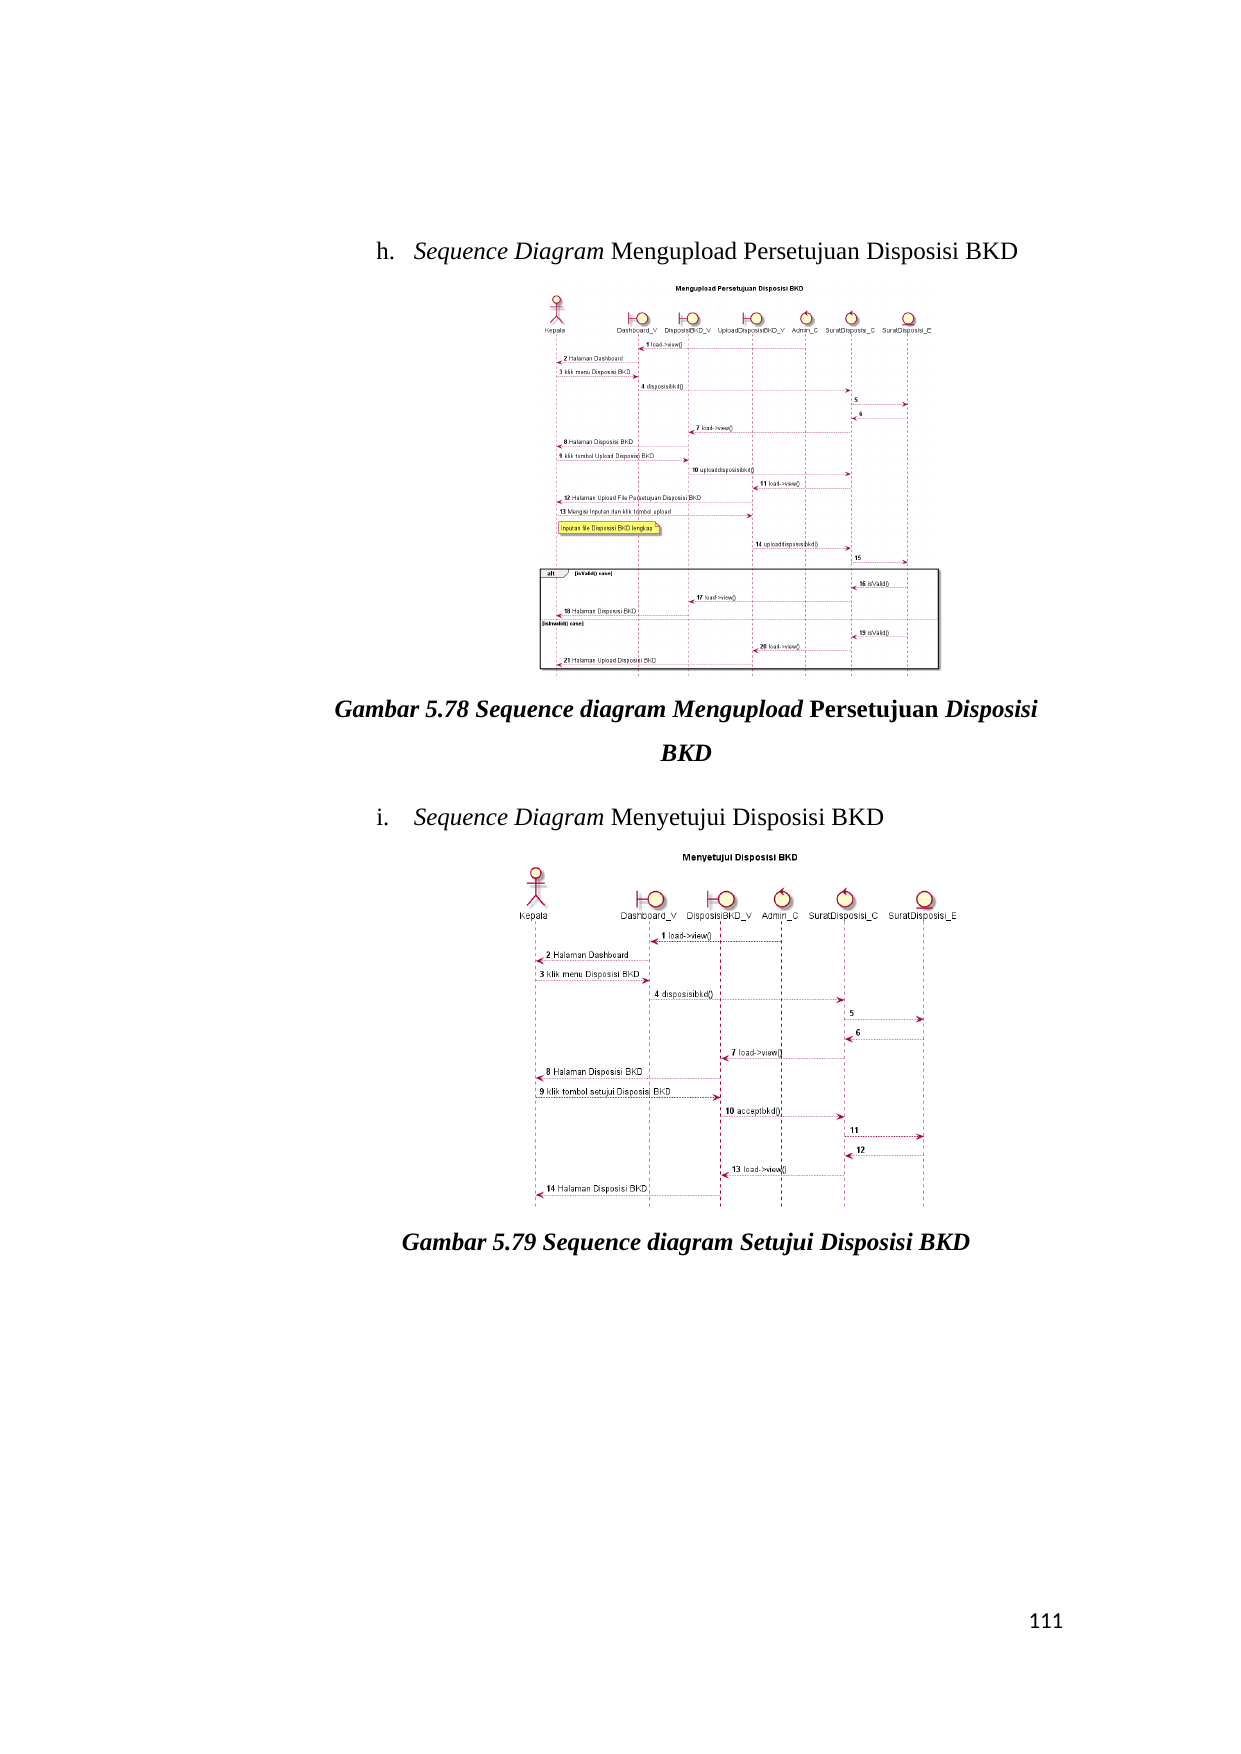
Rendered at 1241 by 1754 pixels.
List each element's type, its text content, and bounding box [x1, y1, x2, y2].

list Sequence Diagram Mengupload Persetujuan Disposisi BKD [376, 236, 1063, 265]
picture [534, 279, 943, 681]
list Sequence Diagram Menyetujui Disposisi BKD [376, 802, 1063, 830]
text Gambar 5.78 Sequence diagram Mengupload Persetujuan Disposisi BKD [311, 694, 1063, 766]
text Gambar 5.79 Sequence diagram Setujui Disposisi BKD [311, 1227, 1063, 1255]
picture [514, 844, 963, 1213]
